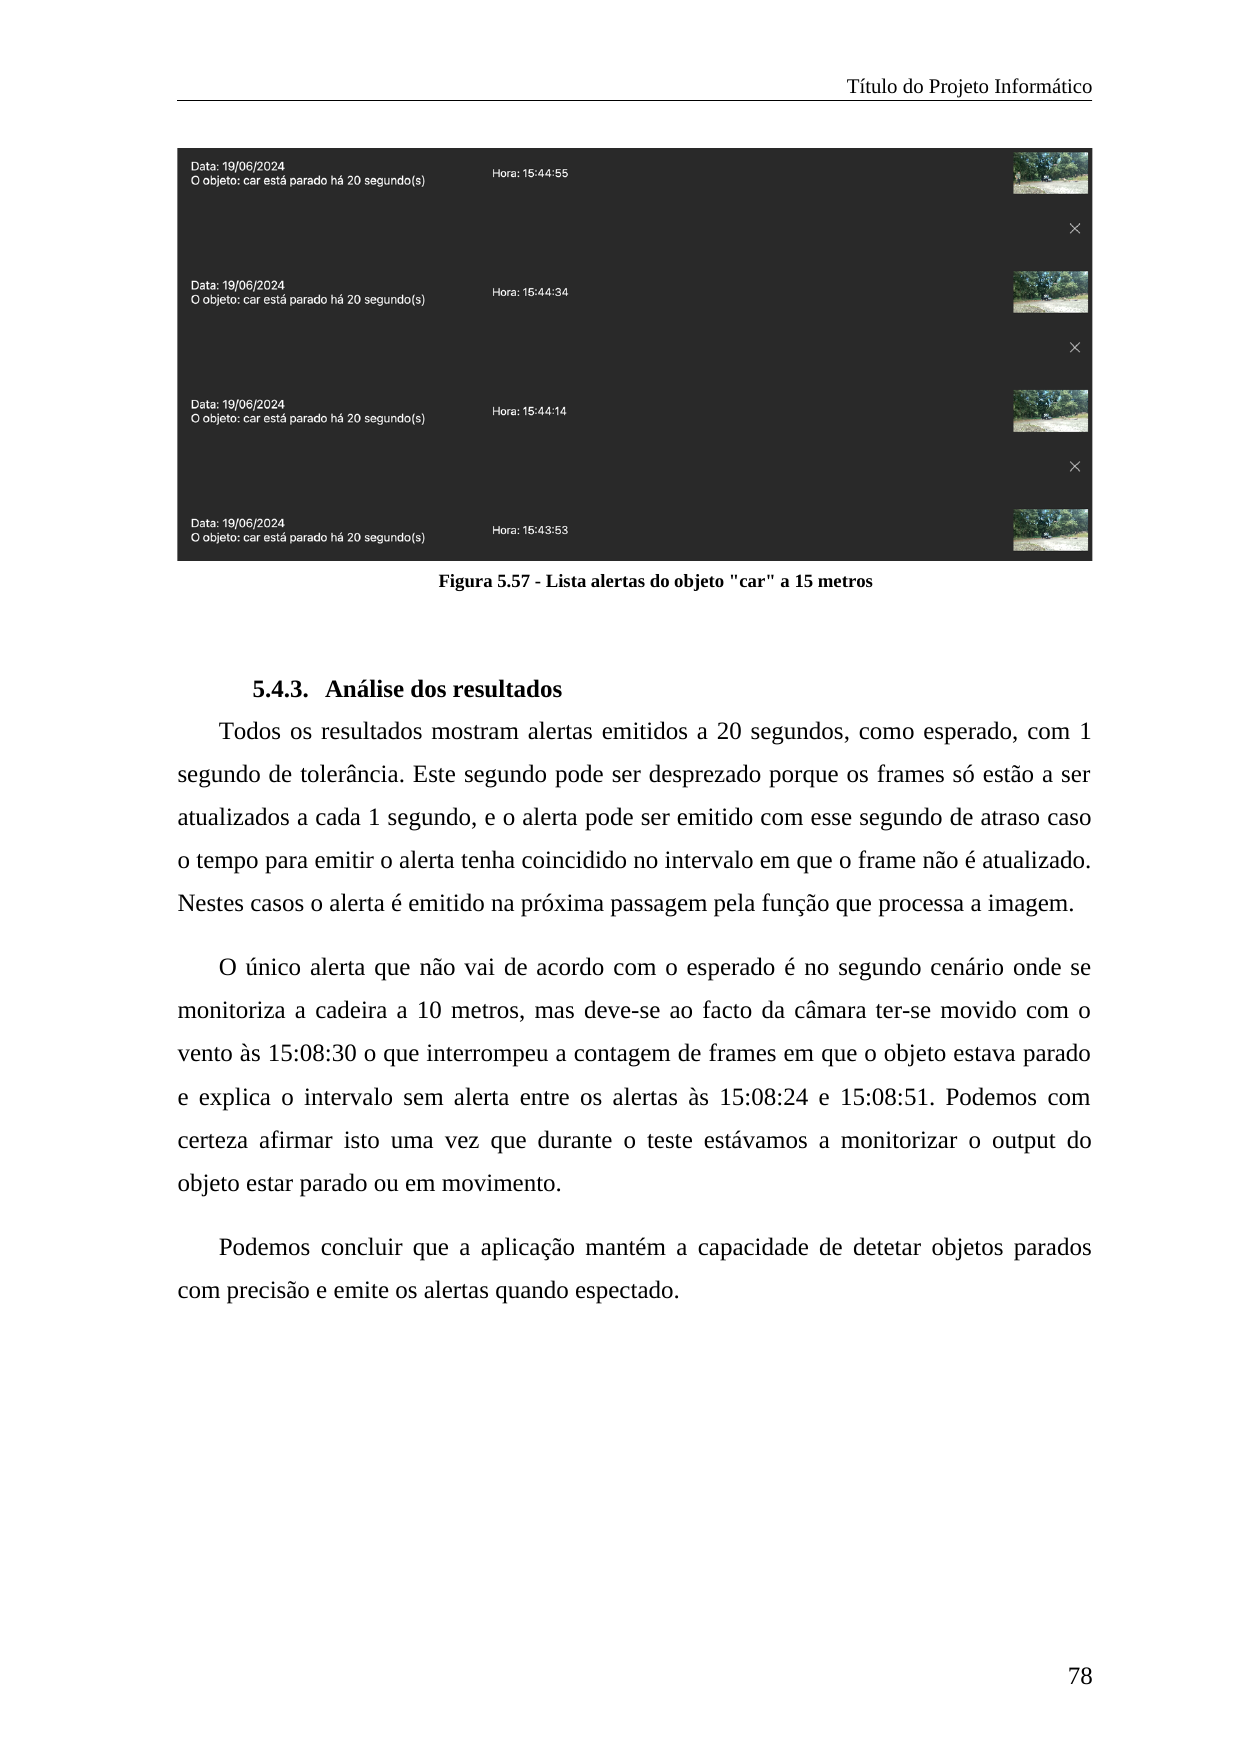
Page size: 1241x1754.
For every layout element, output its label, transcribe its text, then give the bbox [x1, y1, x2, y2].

text O único alerta que não vai de acordo com o esperado é no segundo cenário onde se monitoriza a cadeira a 10 metros, mas deve-se ao facto da câmara ter-se movido com o vento às 15:08:30 o que interrompeu a contagem de frames em que o objeto estava parado e explica o intervalo sem alerta entre os alertas às 15:08:24 e 15:08:51. Podemos com certeza afirmar isto uma vez que durante o teste estávamos a monitorizar o output do objeto estar parado ou em movimento. [177, 952, 1092, 1197]
text Todos os resultados mostram alertas emitidos a 20 segundos, como esperado, com 1 segundo de tolerância. Este segundo pode ser desprezado porque os frames só estão a ser atualizados a cada 1 segundo, e o alerta pode ser emitido com esse segundo de atraso caso o tempo para emitir o alerta tenha coincidido no intervalo em que o frame não é atualizado. Nestes casos o alerta é emitido na próxima passagem pela função que processa a imagem. [177, 716, 1092, 917]
text Podemos concluir que a aplicação mantém a capacidade de detetar objetos parados com precisão e emite os alertas quando espectado. [177, 1232, 1092, 1304]
picture [177, 148, 1093, 561]
subtitle Análise dos resultados [252, 674, 1092, 703]
